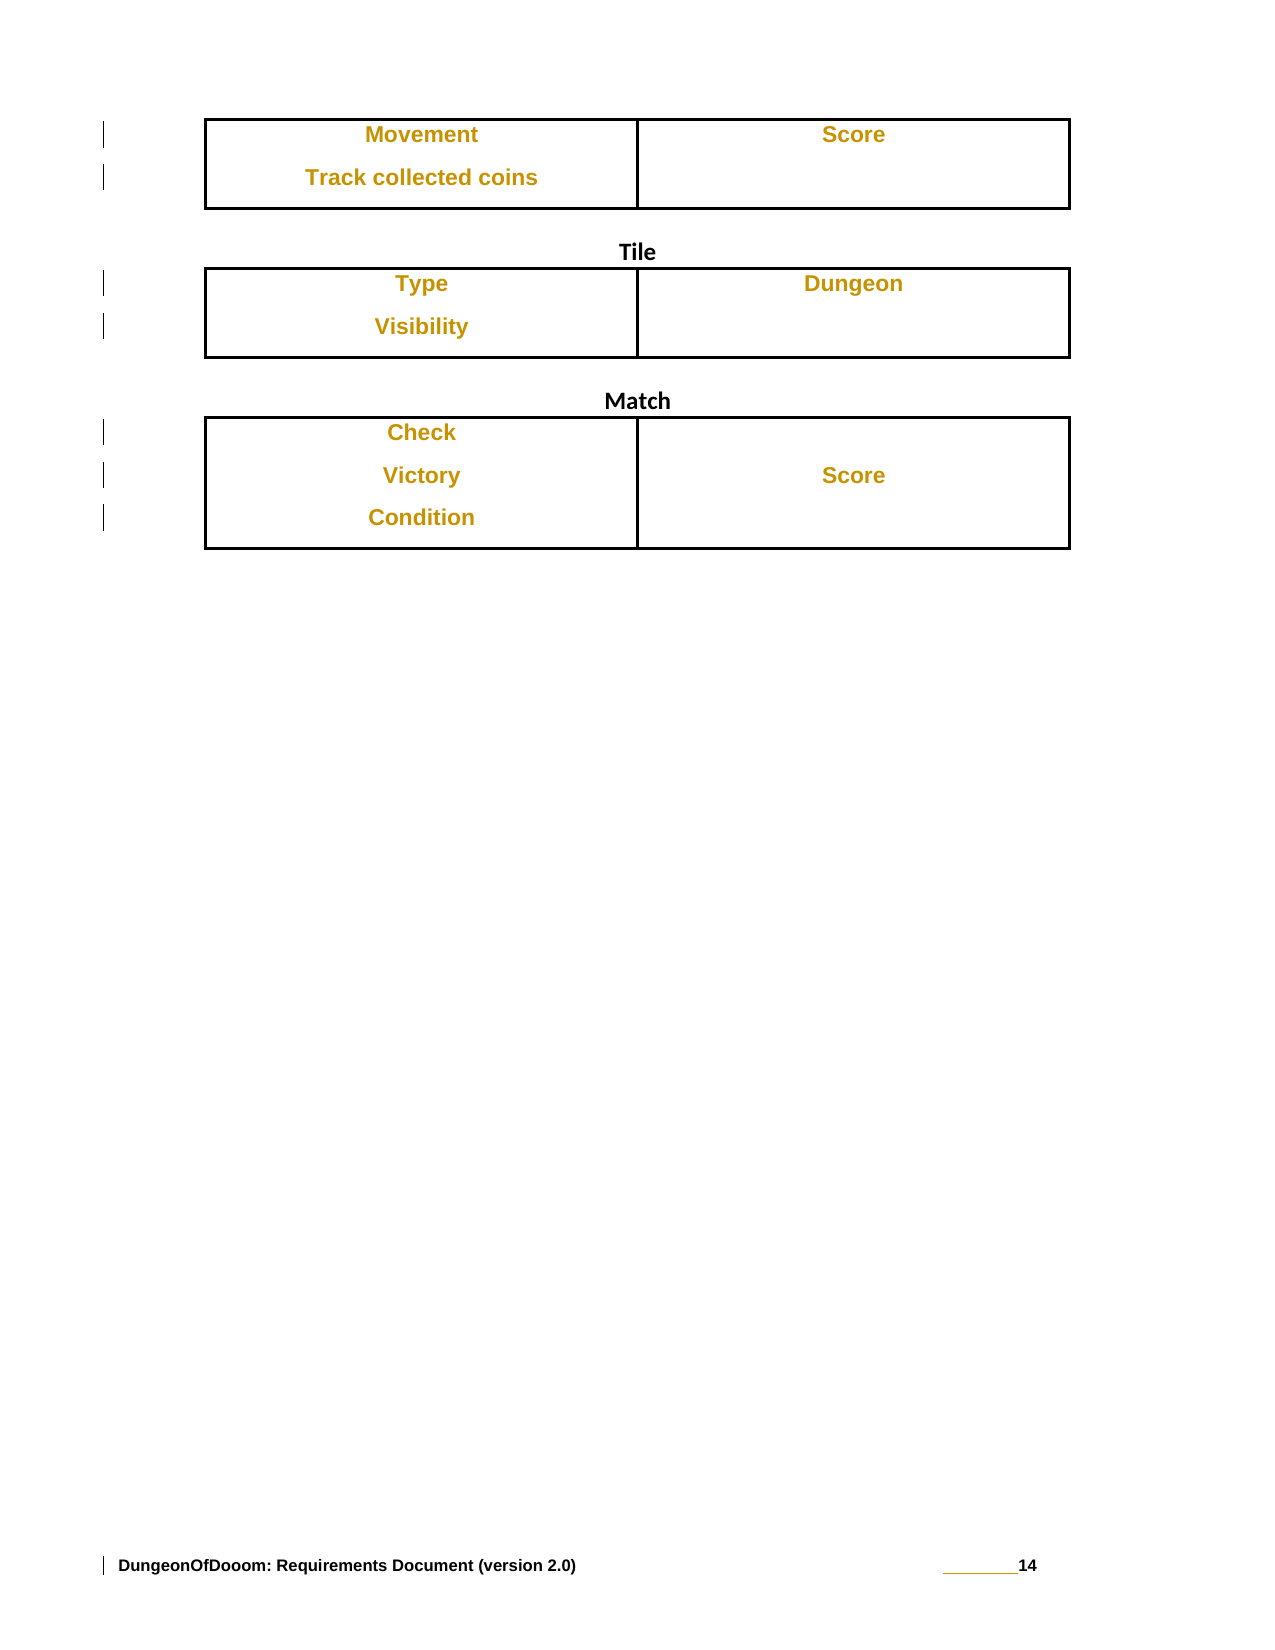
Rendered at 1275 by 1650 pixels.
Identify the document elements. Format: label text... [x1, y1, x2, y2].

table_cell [207, 121, 636, 207]
table_cell Player Score [639, 121, 1068, 207]
table_cell Check Victory Condition [207, 419, 636, 547]
table_cell Type Visibility [207, 270, 636, 356]
table_cell Score [639, 419, 1068, 547]
table_cell Dungeon [639, 270, 1068, 356]
table_header Match [205, 385, 1069, 416]
table_header Tile [205, 236, 1069, 267]
